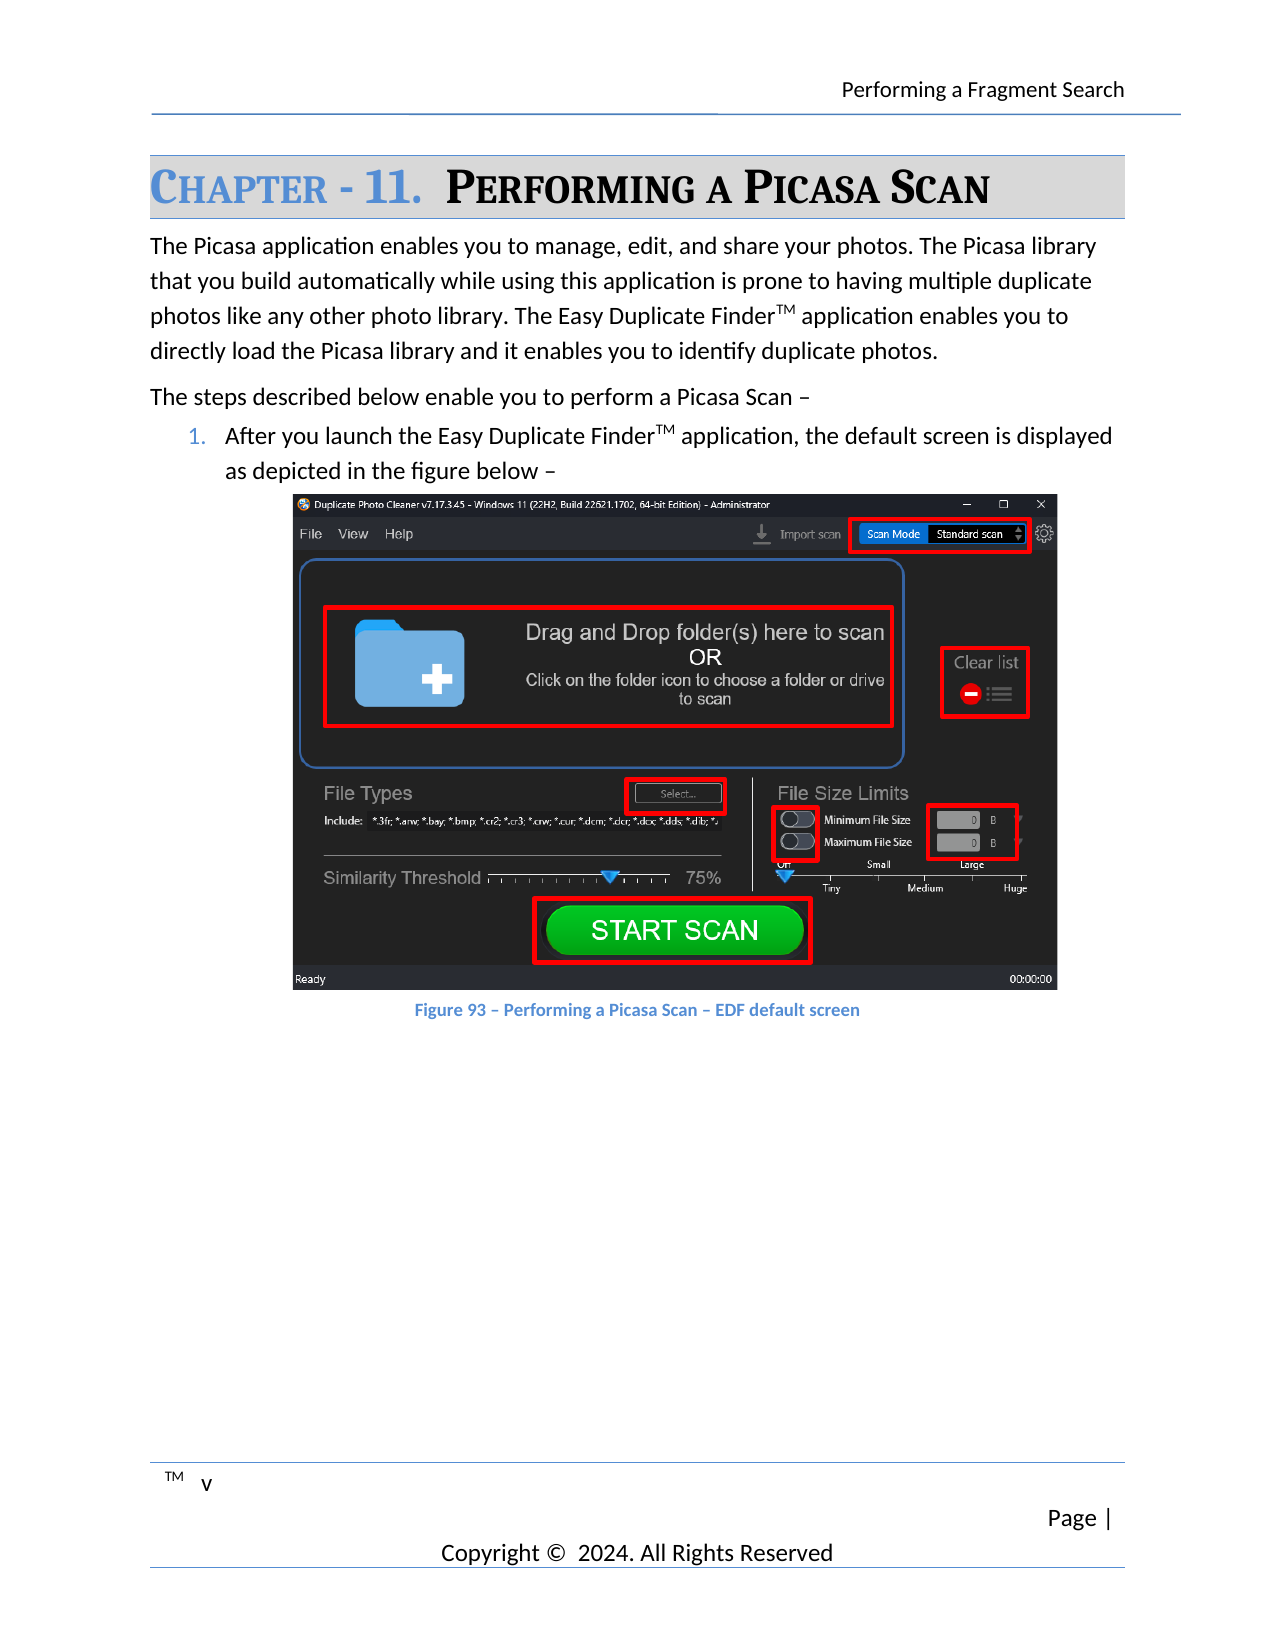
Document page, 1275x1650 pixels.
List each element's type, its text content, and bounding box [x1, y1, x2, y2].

list After you launch the Easy Duplicate FinderTM application, the default screen is displayed as depicted in the figure below – [187, 420, 1125, 486]
subtitle Performing a Picasa Scan [150, 156, 1125, 218]
text The Picasa application enables you to manage, edit, and share your photos. The Picasa library that you build automatically while using this application is prone to having multiple duplicate photos like any other photo library. The Easy Duplicate FinderTM application enables you to directly load the Picasa library and it enables you to identify duplicate photos. [150, 230, 1125, 366]
text Figure 93 – Performing a Picasa Scan – EDF default screen [150, 998, 1125, 1021]
picture [292, 494, 1058, 990]
text The steps described below enable you to perform a Picasa Scan – [150, 381, 1125, 412]
